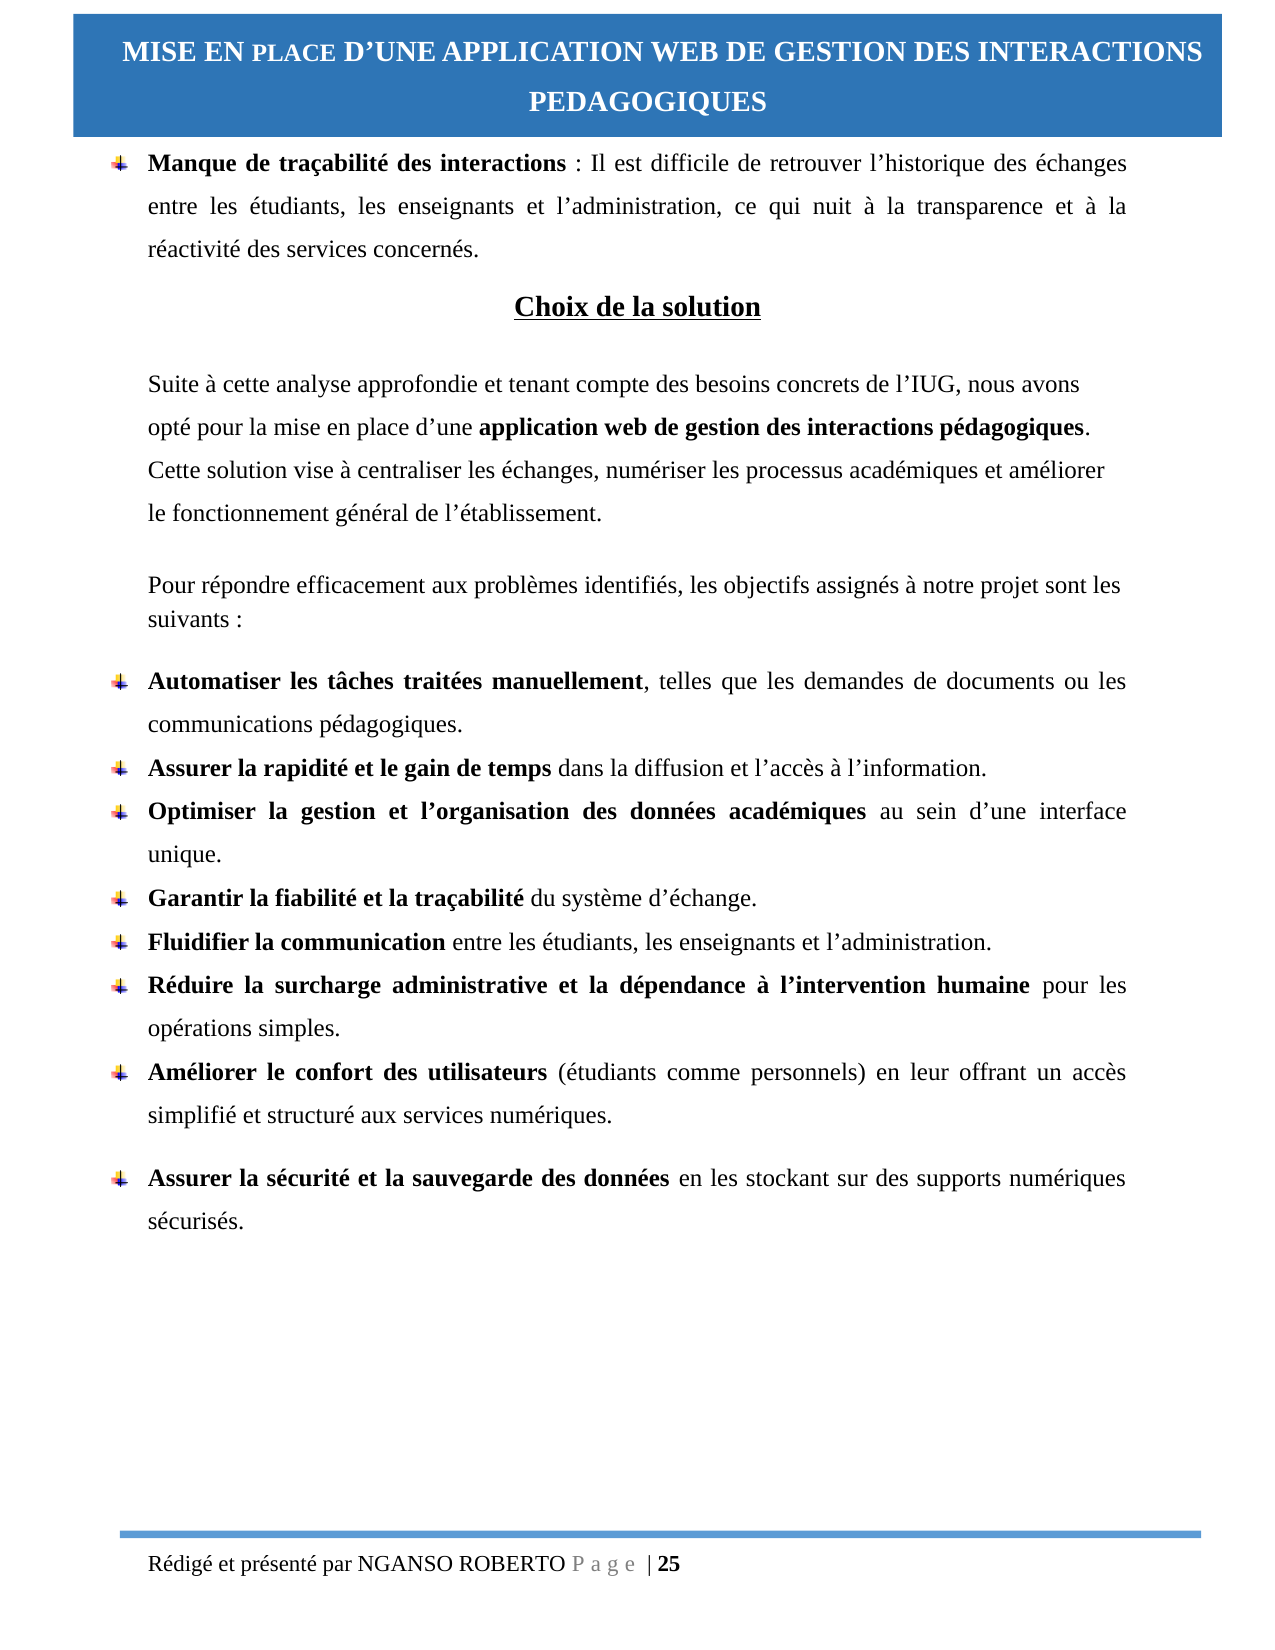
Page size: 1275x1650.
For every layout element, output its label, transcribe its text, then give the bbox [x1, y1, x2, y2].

list Assurer la sécurité et la sauvegarde des données en les stockant sur des supports numériques sécurisés. [110, 1163, 1127, 1235]
list Automatiser les tâches traitées manuellement, telles que les demandes de documents ou les communications pédagogiques. [110, 666, 1127, 738]
list Garantir la fiabilité et la traçabilité du système d’échange. [110, 883, 1127, 912]
picture [111, 977, 128, 994]
list Fluidifier la communication entre les étudiants, les enseignants et l’administration. [110, 927, 1127, 955]
list Optimiser la gestion et l’organisation des données académiques au sein d’une interface unique. [110, 796, 1127, 868]
picture [111, 154, 128, 171]
picture [111, 759, 128, 776]
text Pour répondre efficacement aux problèmes identifiés, les objectifs assignés à notre projet sont les suivants : [148, 571, 1127, 632]
list Réduire la surcharge administrative et la dépendance à l’intervention humaine pour les opérations simples. [110, 970, 1127, 1042]
picture [111, 933, 128, 950]
subtitle Choix de la solution [148, 289, 1127, 323]
list Manque de traçabilité des interactions : Il est difficile de retrouver l’historique des échanges entre les étudiants, les enseignants et l’administration, ce qui nuit à la transparence et à la réactivité des services concernés. [110, 148, 1127, 263]
list Améliorer le confort des utilisateurs (étudiants comme personnels) en leur offrant un accès simplifié et structuré aux services numériques. [110, 1057, 1127, 1129]
picture [111, 1169, 128, 1187]
text Suite à cette analyse approfondie et tenant compte des besoins concrets de l’IUG, nous avons opté pour la mise en place d’une application web de gestion des interactions pédagogiques. Cette solution vise à centraliser les échanges, numériser les processus académiques et améliorer le fonctionnement général de l’établissement. [148, 369, 1127, 527]
picture [111, 889, 128, 907]
picture [111, 803, 128, 820]
picture [111, 672, 128, 690]
list Assurer la rapidité et le gain de temps dans la diffusion et l’accès à l’information. [110, 753, 1127, 781]
picture [111, 1063, 128, 1081]
